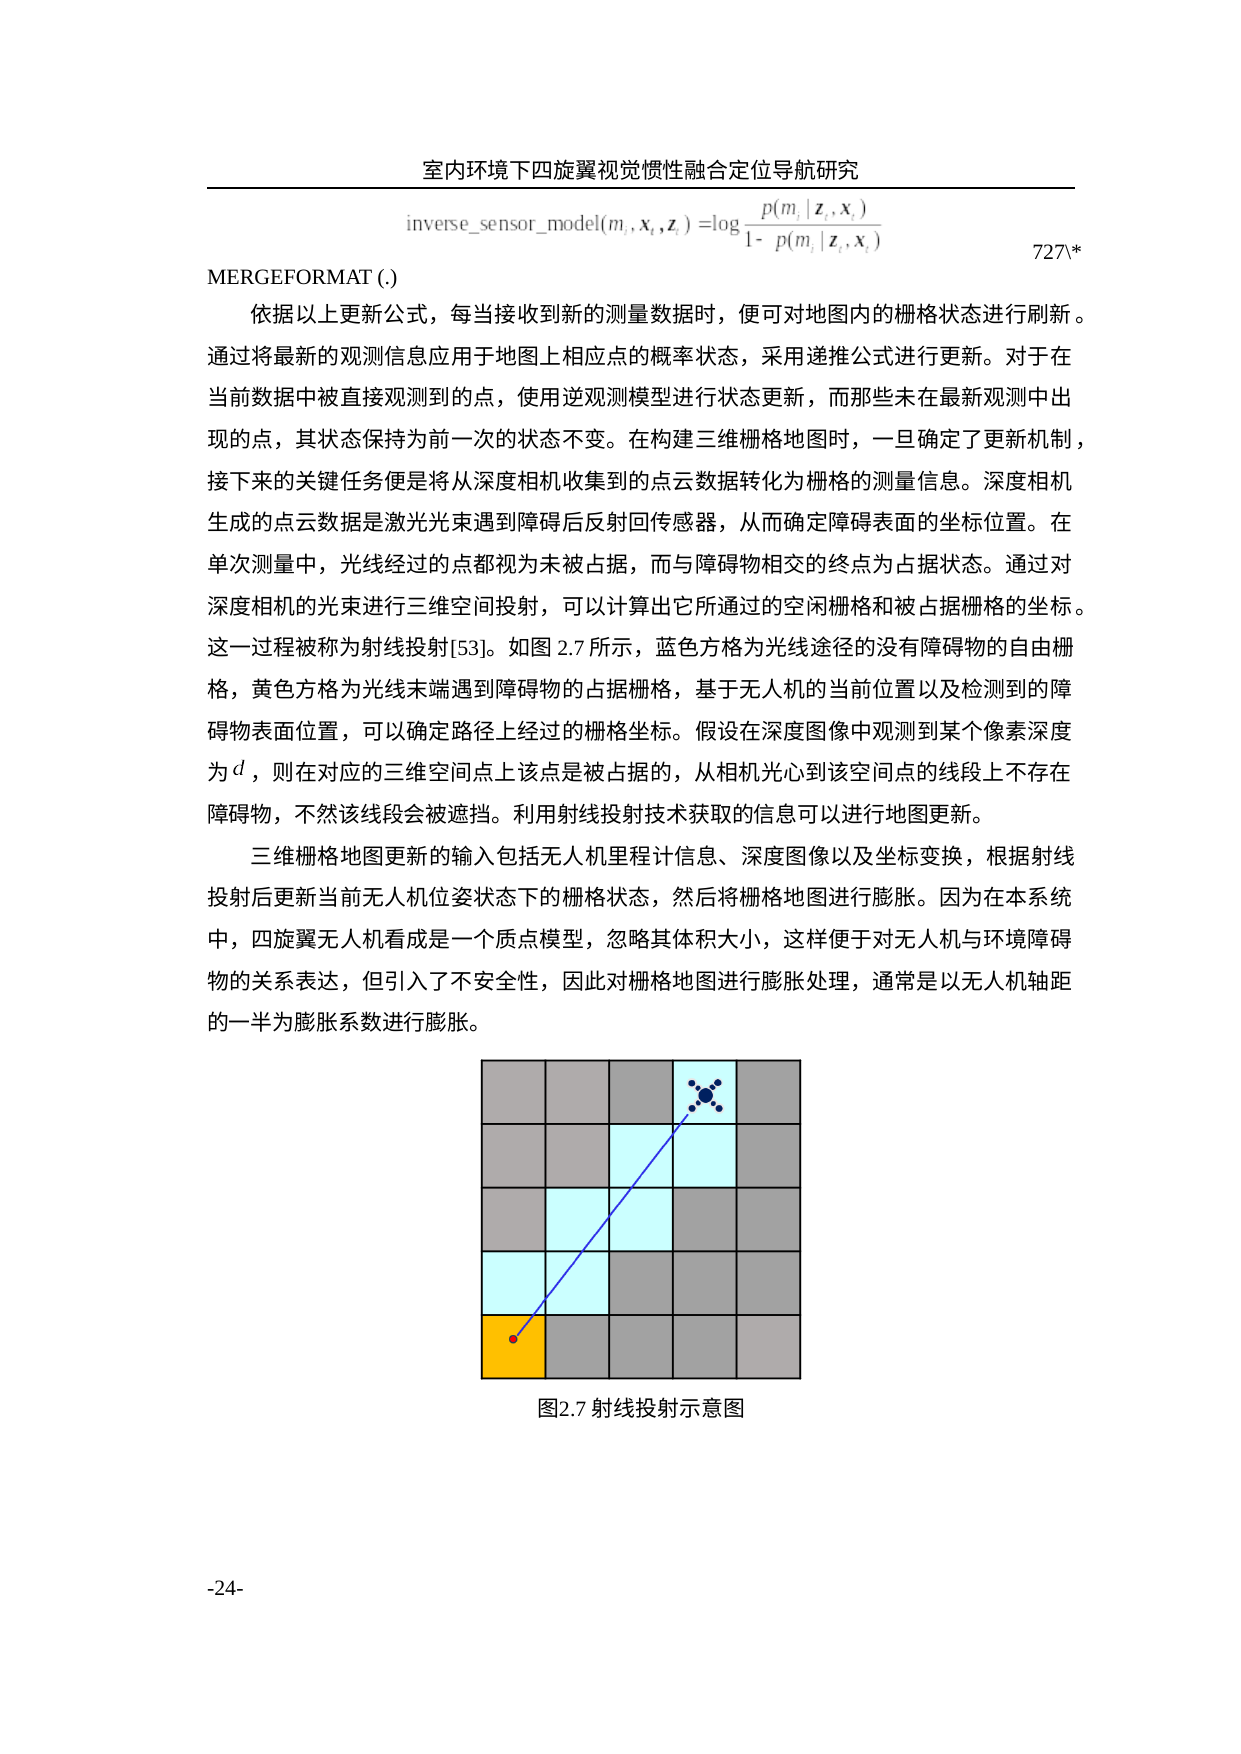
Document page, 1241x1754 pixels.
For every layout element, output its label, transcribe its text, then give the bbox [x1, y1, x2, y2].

picture [475, 1055, 807, 1384]
text 三维栅格地图更新的输入包括无人机里程计信息、深度图像以及坐标变换，根据射线投射后更新当前无人机位姿状态下的栅格状态，然后将栅格地图进行膨胀。因为在本系统中，四旋翼无人机看成是一个质点模型，忽略其体积大小，这样便于对无人机与环境障碍物的关系表达，但引入了不安全性，因此对栅格地图进行膨胀处理，通常是以无人机轴距的一半为膨胀系数进行膨胀。 [207, 831, 1075, 1039]
